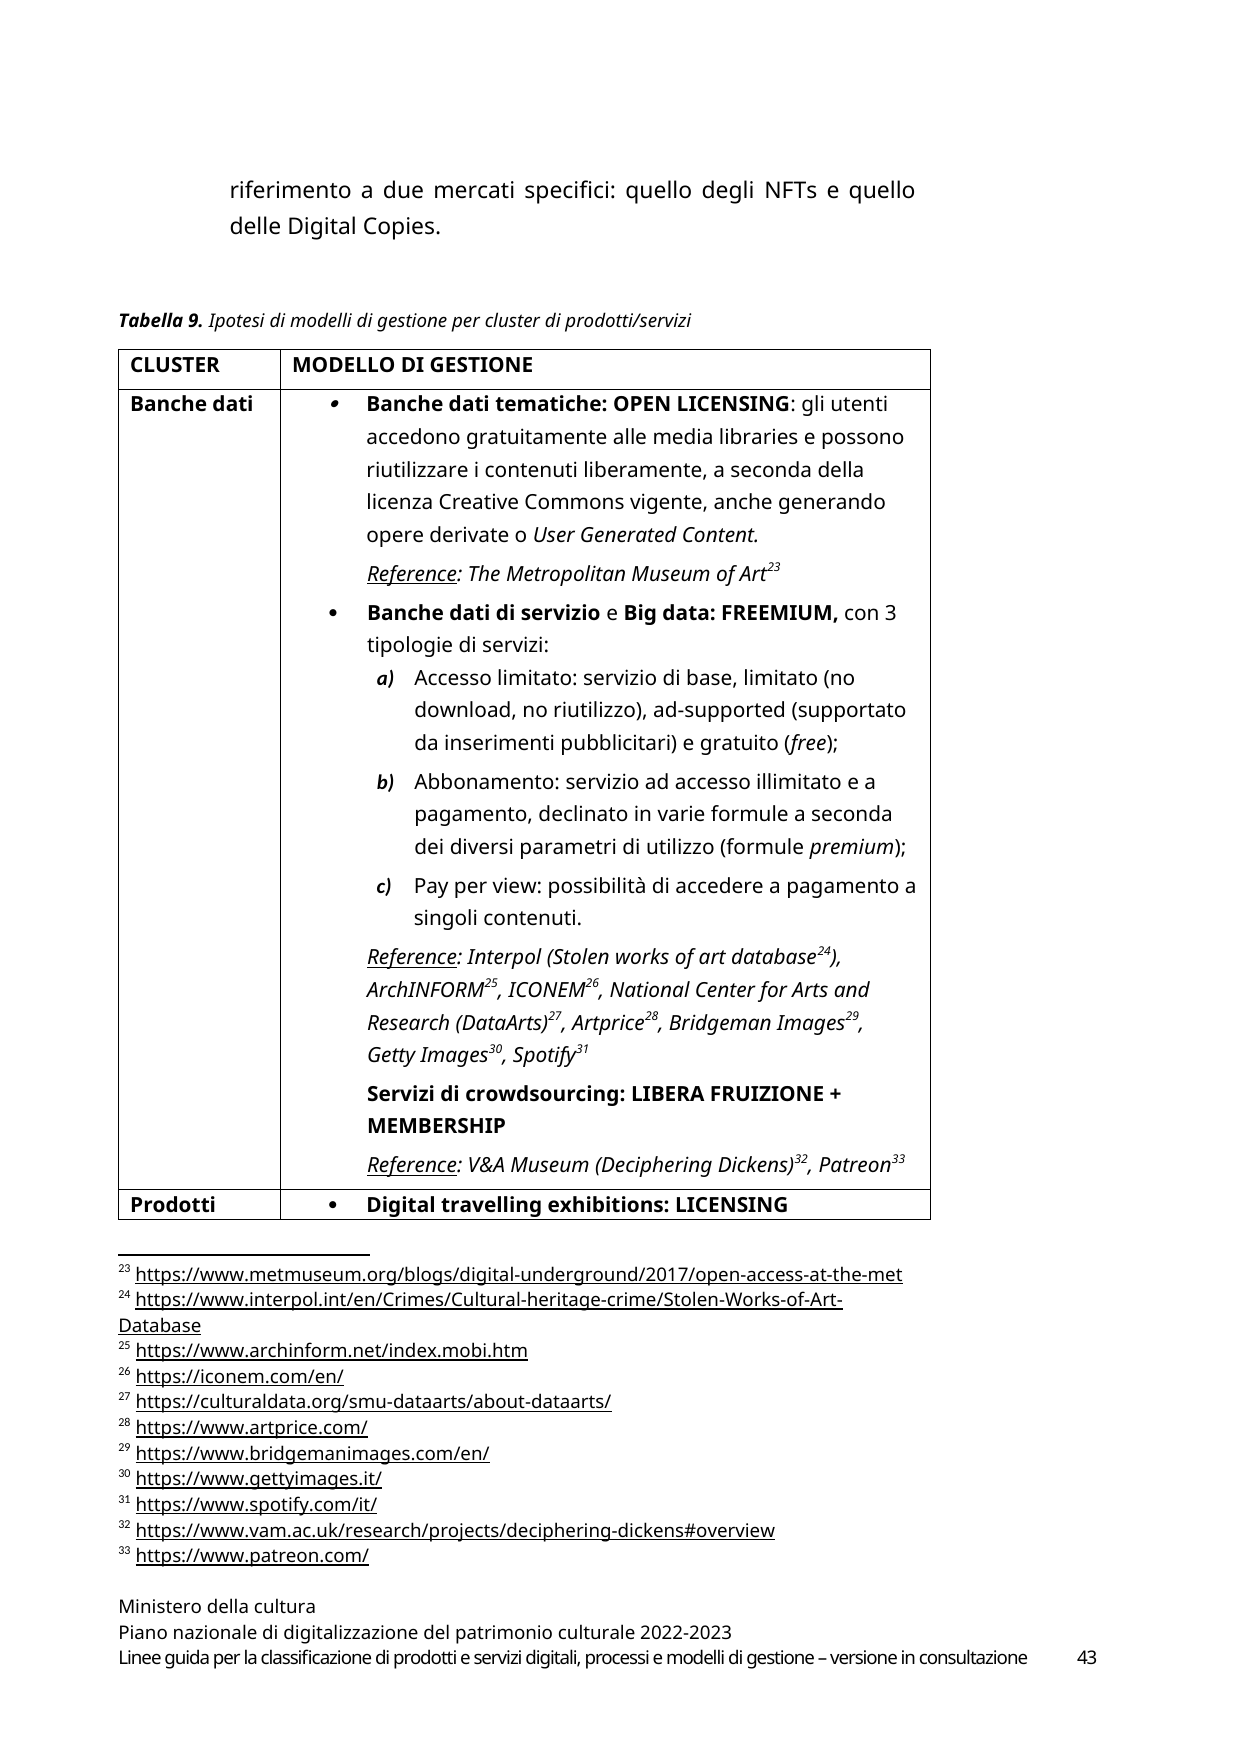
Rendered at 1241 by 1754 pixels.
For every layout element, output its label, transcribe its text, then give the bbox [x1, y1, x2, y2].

table_header CLUSTER [119, 350, 280, 388]
table_cell Banche dati [119, 390, 280, 1189]
text Tabella 9. Ipotesi di modelli di gestione per cluster di prodotti/servizi [118, 307, 916, 333]
table_cell Banche dati tematiche: OPEN LICENSING: gli utenti accedono gratuitamente alle media libraries e possono riutilizzare i contenuti liberamente, a seconda della licenza Creative Commons vigente, anche generando opere derivate o User Generated Content. Reference: The Metropolitan Museum of Art Banche dati di servizio e Big data: FREEMIUM, con 3 tipologie di servizi: Accesso limitato: servizio di base, limitato (no download, no riutilizzo), ad-supported (supportato da inserimenti pubblicitari) e gratuito (free); Abbonamento: servizio ad accesso illimitato e a pagamento, declinato in varie formule a seconda dei diversi parametri di utilizzo (formule premium); Pay per view: possibilità di accedere a pagamento a singoli contenuti. Reference: Interpol (Stolen works of art database), ArchINFORM, ICONEM, National Center for Arts and Research (DataArts), Artprice, Bridgeman Images, Getty Images, Spotify Servizi di crowdsourcing: LIBERA FRUIZIONE + MEMBERSHIP Reference: V&A Museum (Deciphering Dickens), Patreon [281, 390, 930, 1189]
table_header MODELLO DI GESTIONE [281, 350, 930, 388]
table_cell Digital travelling exhibitions: LICENSING Reference: Smithsonian Institution Traveling Exhibition Service (SITES) Virtual tour: LIBERA FRUIZIONE Reference: Getty Museum - Xplorit Online guided tour: PAY PER VIEW Reference: Guggenheim New York, Clio Muse Tours [281, 1190, 930, 1218]
table_cell Prodotti espositivi [119, 1190, 280, 1218]
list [192, 174, 916, 241]
